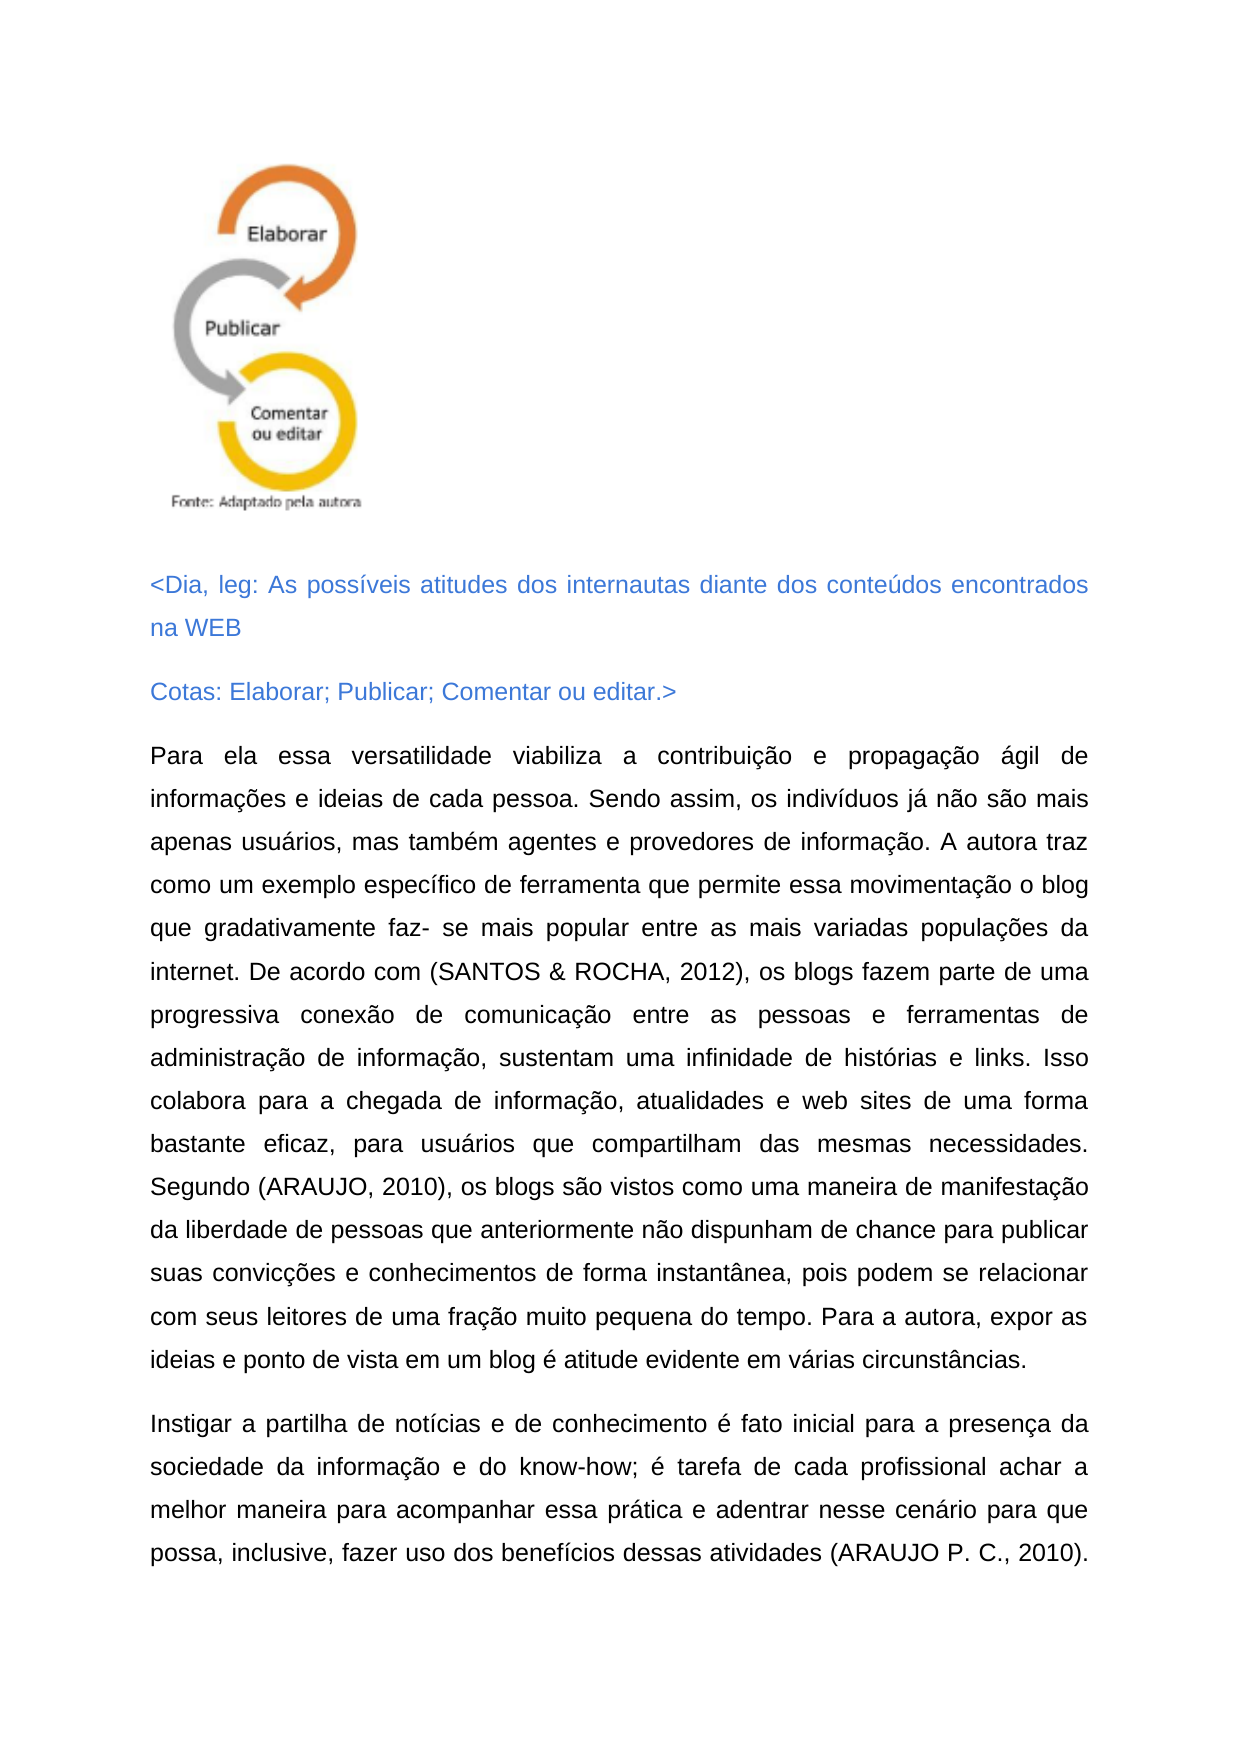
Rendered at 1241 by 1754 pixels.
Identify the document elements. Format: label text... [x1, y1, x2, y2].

text <Dia, leg: As possíveis atitudes dos internautas diante dos conteúdos encontrados na WEB [150, 570, 1090, 642]
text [150, 1408, 1090, 1567]
picture [150, 150, 401, 536]
text Para ela essa versatilidade viabiliza a contribuição e propagação ágil de informações e ideias de cada pessoa. Sendo assim, os indivíduos já não são mais apenas usuários, mas também agentes e provedores de informação. A autora traz como um exemplo específico de ferramenta que permite essa movimentação o blog que gradativamente faz- se mais popular entre as mais variadas populações da internet. De acordo com (SANTOS & ROCHA, 2012), os blogs fazem parte de uma progressiva conexão de comunicação entre as pessoas e ferramentas de administração de informação, sustentam uma infinidade de histórias e links. Isso colabora para a chegada de informação, atualidades e web sites de uma forma bastante eficaz, para usuários que compartilham das mesmas necessidades. Segundo (ARAUJO, 2010), os blogs são vistos como uma maneira de manifestação da liberdade de pessoas que anteriormente não dispunham de chance para publicar suas convicções e conhecimentos de forma instantânea, pois podem se relacionar com seus leitores de uma fração muito pequena do tempo. Para a autora, expor as ideias e ponto de vista em um blog é atitude evidente em várias circunstâncias. [150, 741, 1090, 1373]
text Cotas: Elaborar; Publicar; Comentar ou editar.> [150, 677, 1090, 706]
